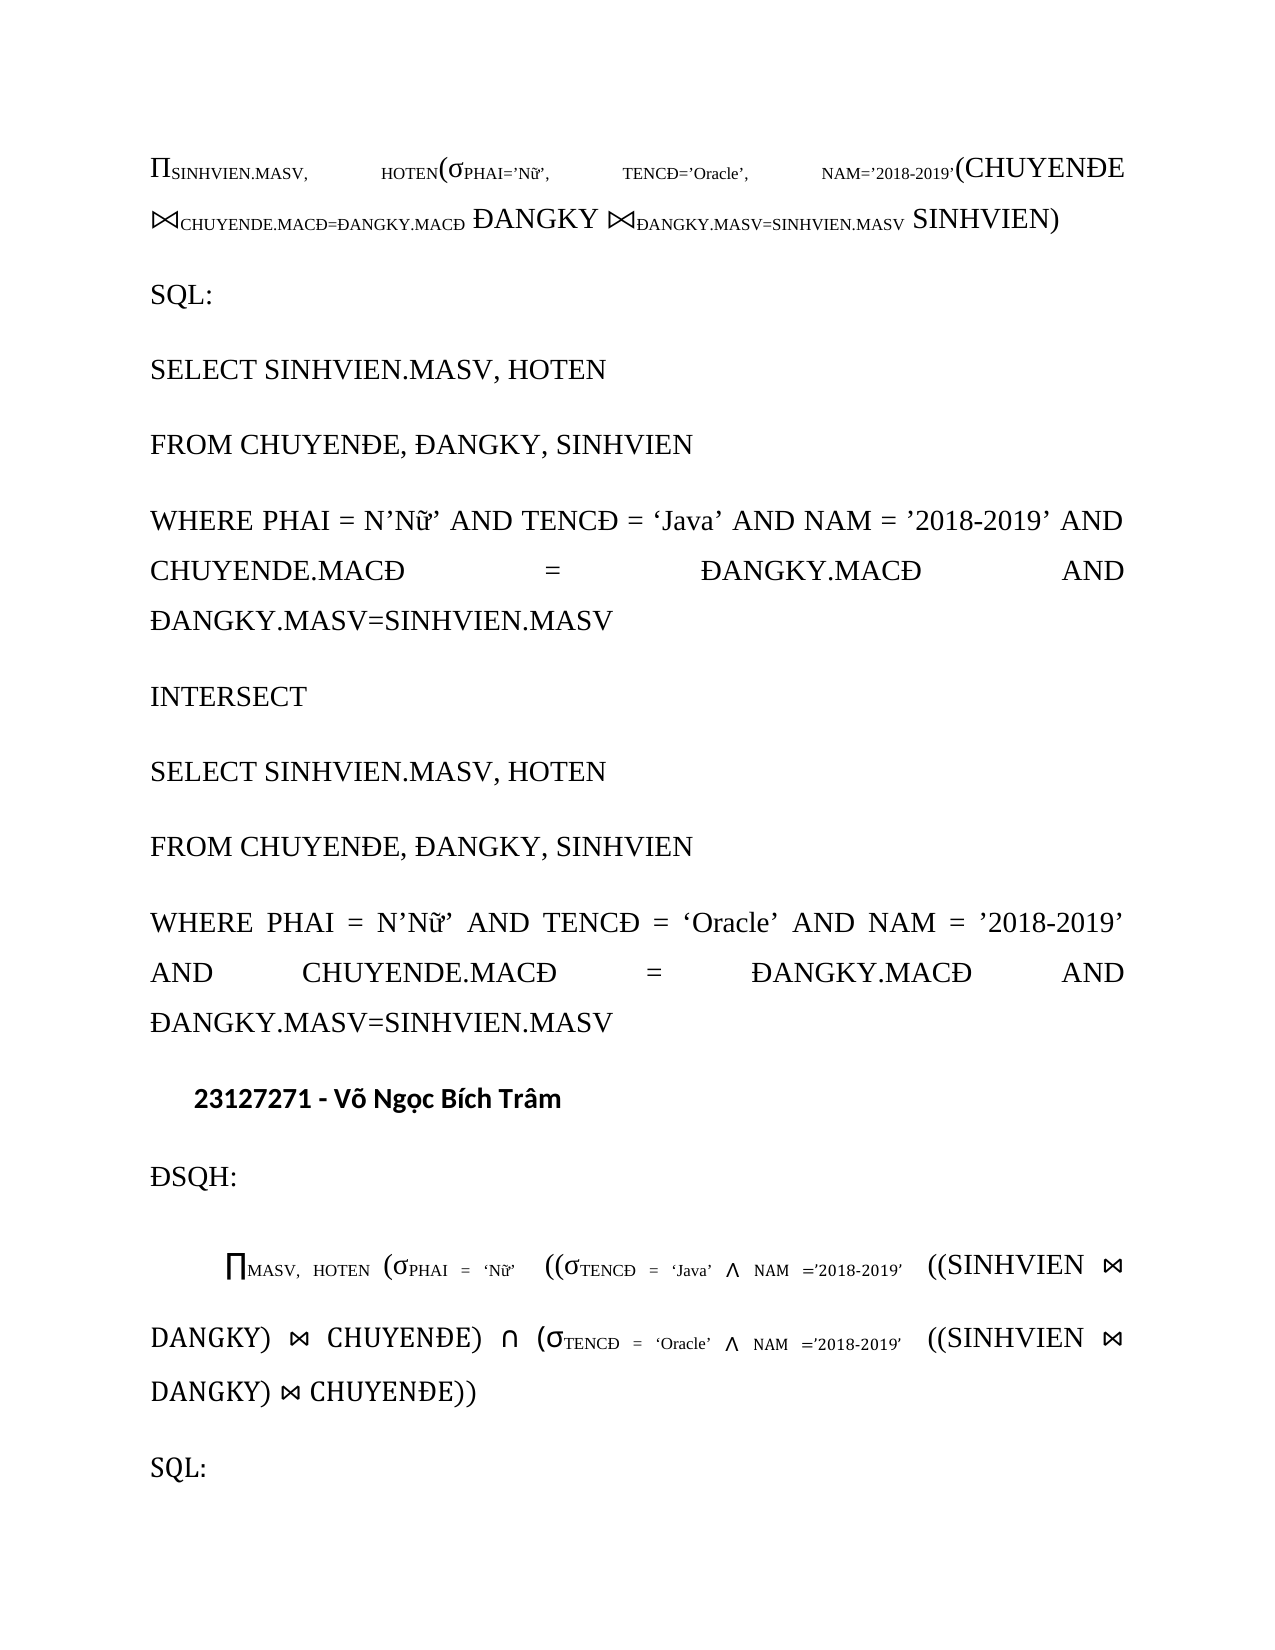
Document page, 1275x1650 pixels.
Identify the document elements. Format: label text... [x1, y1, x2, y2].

text WHERE PHAI = N’Nữ’ AND TENCĐ = ‘Oracle’ AND NAM = ’2018-2019’ AND CHUYENDE.MACĐ = ĐANGKY.MACĐ AND ĐANGKY.MASV=SINHVIEN.MASV [150, 905, 1125, 1039]
text FROM CHUYENĐE, ĐANGKY, SINHVIEN [150, 829, 1125, 863]
text SQL: [150, 277, 1125, 310]
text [150, 150, 1125, 235]
text FROM CHUYENĐE, ĐANGKY, SINHVIEN [150, 427, 1125, 461]
text ĐSQH: [150, 1159, 1125, 1193]
text WHERE PHAI = N’Nữ’ AND TENCĐ = ‘Java’ AND NAM = ’2018-2019’ AND CHUYENDE.MACĐ = ĐANGKY.MACĐ AND ĐANGKY.MASV=SINHVIEN.MASV [150, 503, 1125, 637]
text SQL: [150, 1450, 1125, 1484]
text ∏MASV, HOTEN (σPHAI = ‘Nữ’ ((σTENCĐ = ‘Java’ ∧ NAM =’2018-2019’ ((SINHVIEN ⋈ DANGKY) ⋈ CHUYENĐE) ∩ (σTENCĐ = ‘Oracle’ ∧ NAM =’2018-2019’ ((SINHVIEN ⋈ DANGKY) ⋈ CHUYENĐE)) [150, 1234, 1125, 1408]
text SELECT SINHVIEN.MASV, HOTEN [150, 754, 1125, 788]
text SELECT SINHVIEN.MASV, HOTEN [150, 352, 1125, 386]
text 23127271 - Võ Ngọc Bích Trâm [194, 1081, 1125, 1116]
text INTERSECT [150, 679, 1125, 712]
